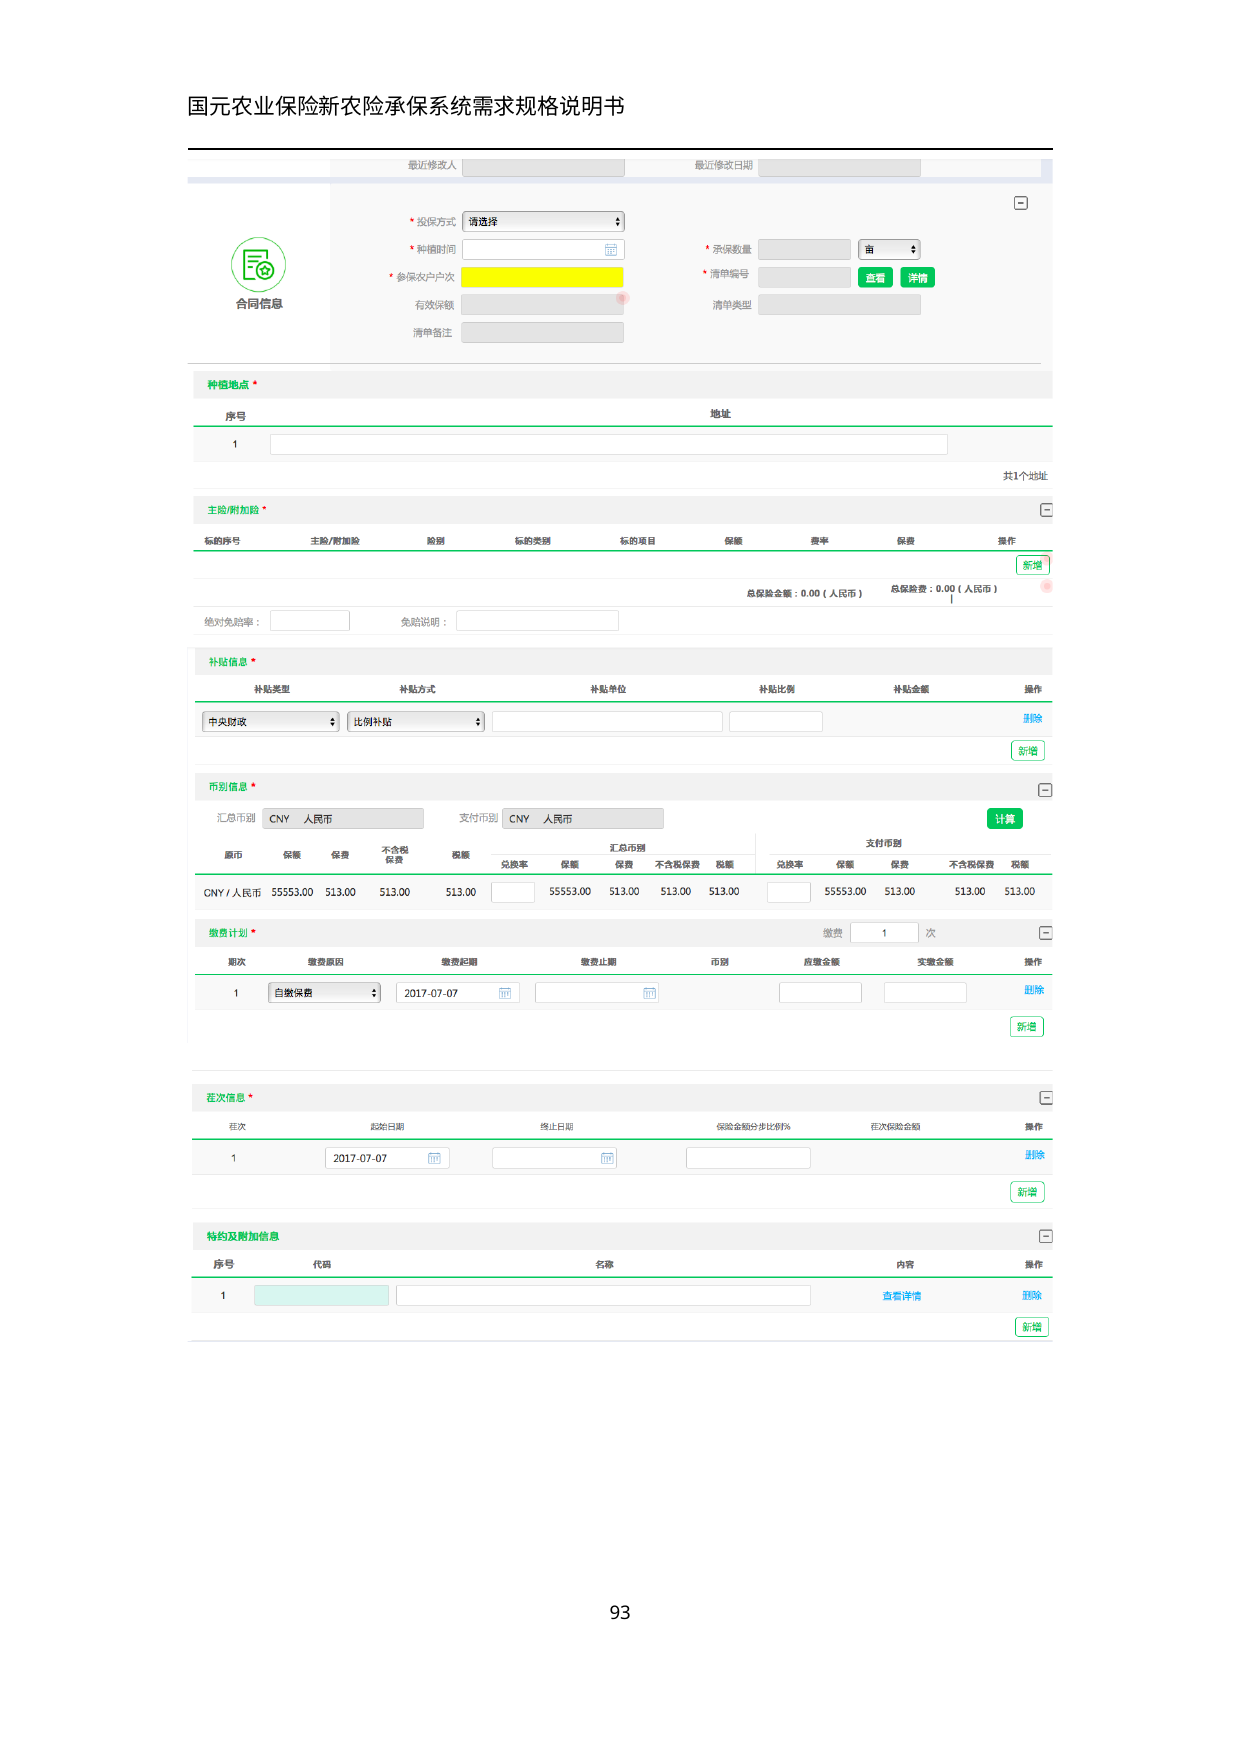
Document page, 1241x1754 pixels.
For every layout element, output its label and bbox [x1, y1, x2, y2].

picture [187, 159, 1053, 635]
picture [187, 1069, 1053, 1342]
picture [187, 647, 1053, 1043]
